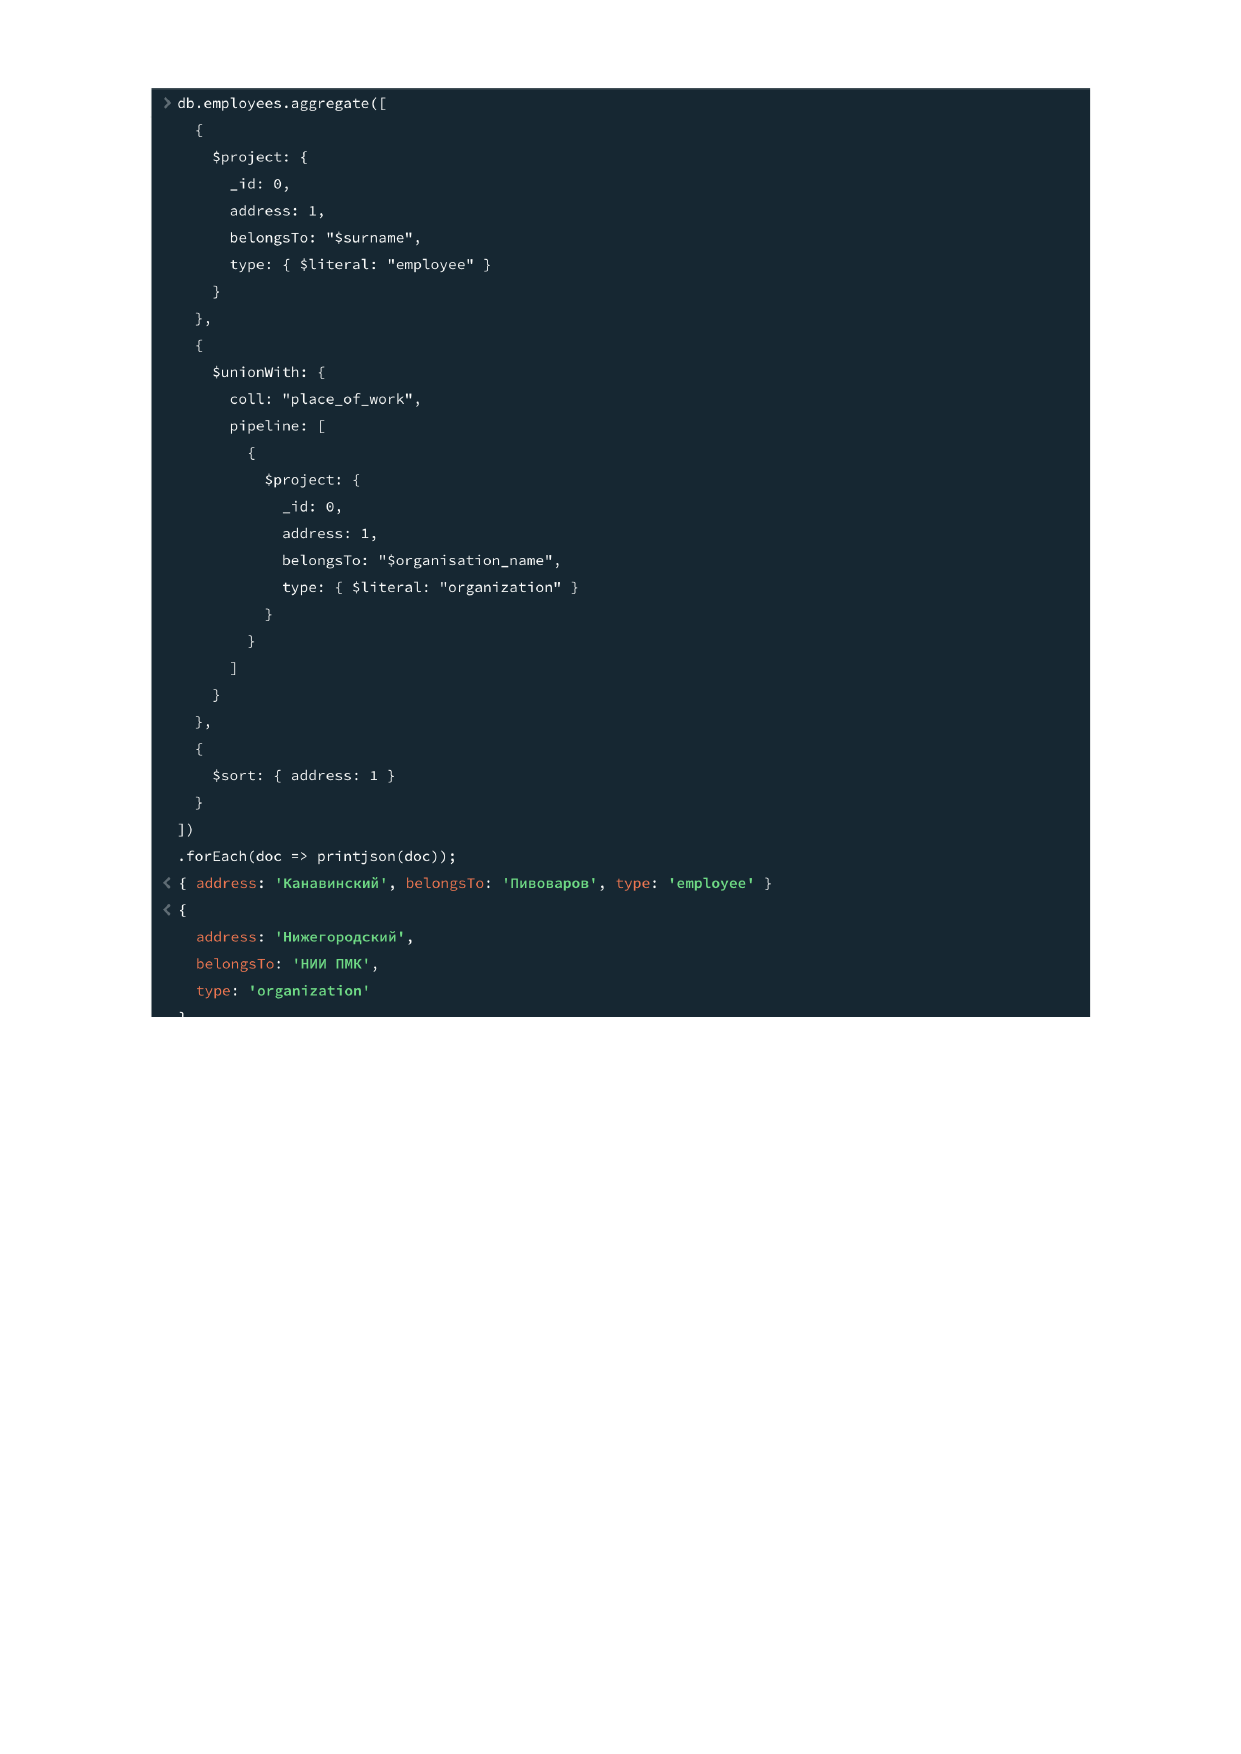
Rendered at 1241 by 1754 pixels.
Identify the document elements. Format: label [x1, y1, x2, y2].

picture [150, 88, 1091, 1017]
